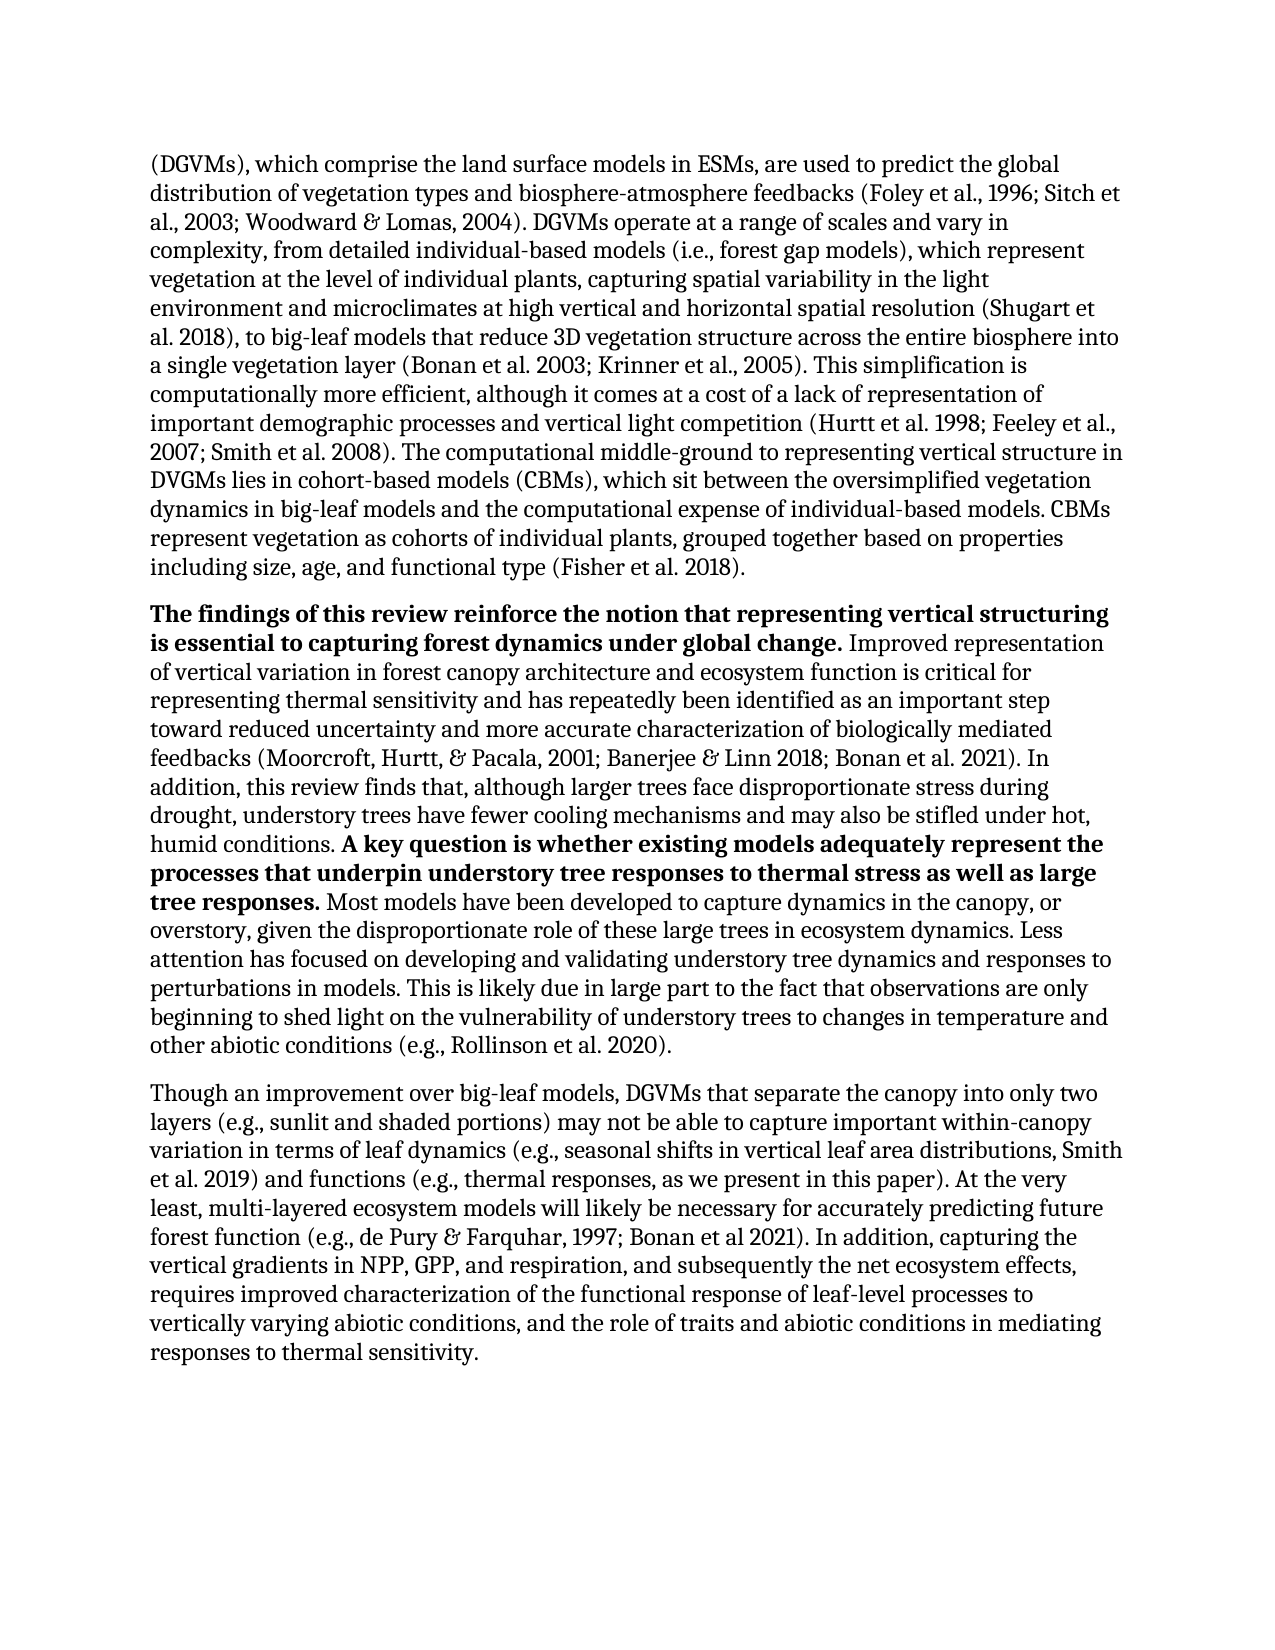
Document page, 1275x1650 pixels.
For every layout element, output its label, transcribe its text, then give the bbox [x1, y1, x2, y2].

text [150, 150, 1125, 581]
text Though an improvement over big-leaf models, DGVMs that separate the canopy into only two layers (e.g., sunlit and shaded portions) may not be able to capture important within-canopy variation in terms of leaf dynamics (e.g., seasonal shifts in vertical leaf area distributions, Smith et al. 2019) and functions (e.g., thermal responses, as we present in this paper). At the very least, multi-layered ecosystem models will likely be necessary for accurately predicting future forest function (e.g., de Pury & Farquhar, 1997; Bonan et al 2021). In addition, capturing the vertical gradients in NPP, GPP, and respiration, and subsequently the net ecosystem effects, requires improved characterization of the functional response of leaf-level processes to vertically varying abiotic conditions, and the role of traits and abiotic conditions in mediating responses to thermal sensitivity. [150, 1079, 1125, 1366]
text The findings of this review reinforce the notion that representing vertical structuring is essential to capturing forest dynamics under global change. Improved representation of vertical variation in forest canopy architecture and ecosystem function is critical for representing thermal sensitivity and has repeatedly been identified as an important step toward reduced uncertainty and more accurate characterization of biologically mediated feedbacks (Moorcroft, Hurtt, & Pacala, 2001; Banerjee & Linn 2018; Bonan et al. 2021). In addition, this review finds that, although larger trees face disproportionate stress during drought, understory trees have fewer cooling mechanisms and may also be stifled under hot, humid conditions. A key question is whether existing models adequately represent the processes that underpin understory tree responses to thermal stress as well as large tree responses. Most models have been developed to capture dynamics in the canopy, or overstory, given the disproportionate role of these large trees in ecosystem dynamics. Less attention has focused on developing and validating understory tree dynamics and responses to perturbations in models. This is likely due in large part to the fact that observations are only beginning to shed light on the vulnerability of understory trees to changes in temperature and other abiotic conditions (e.g., Rollinson et al. 2020). [150, 600, 1125, 1060]
